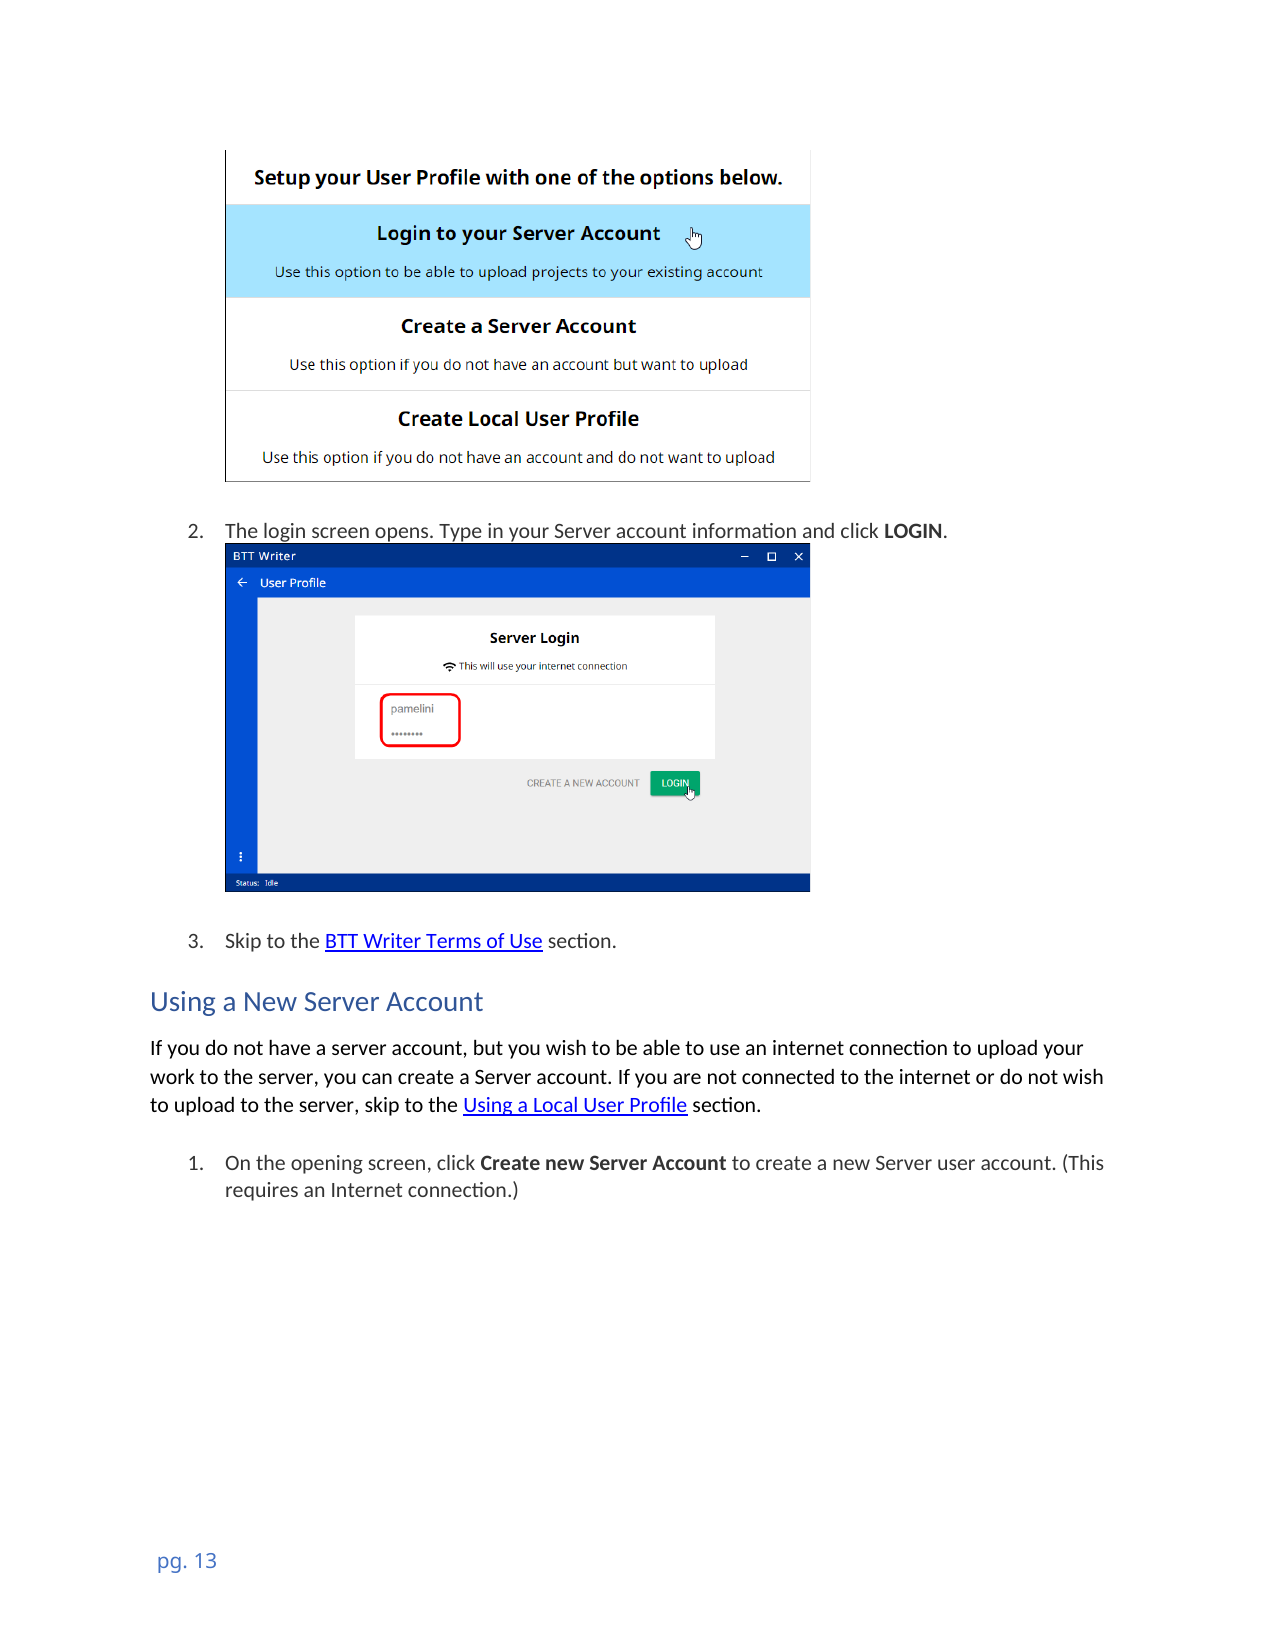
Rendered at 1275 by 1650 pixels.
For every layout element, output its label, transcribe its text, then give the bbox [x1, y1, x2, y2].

list Skip to the BTT Writer Terms of Use section. [187, 927, 1125, 954]
text If you do not have a server account, but you wish to be able to use an internet connection to upload your work to the server, you can create a Server account. If you are not connected to the internet or do not wish to upload to the server, skip to the Using a Local User Profile section. [150, 1034, 1125, 1118]
picture [225, 150, 811, 482]
picture [225, 543, 811, 892]
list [187, 1149, 1125, 1229]
subtitle Using a New Server Account [150, 983, 1125, 1019]
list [187, 150, 1125, 517]
